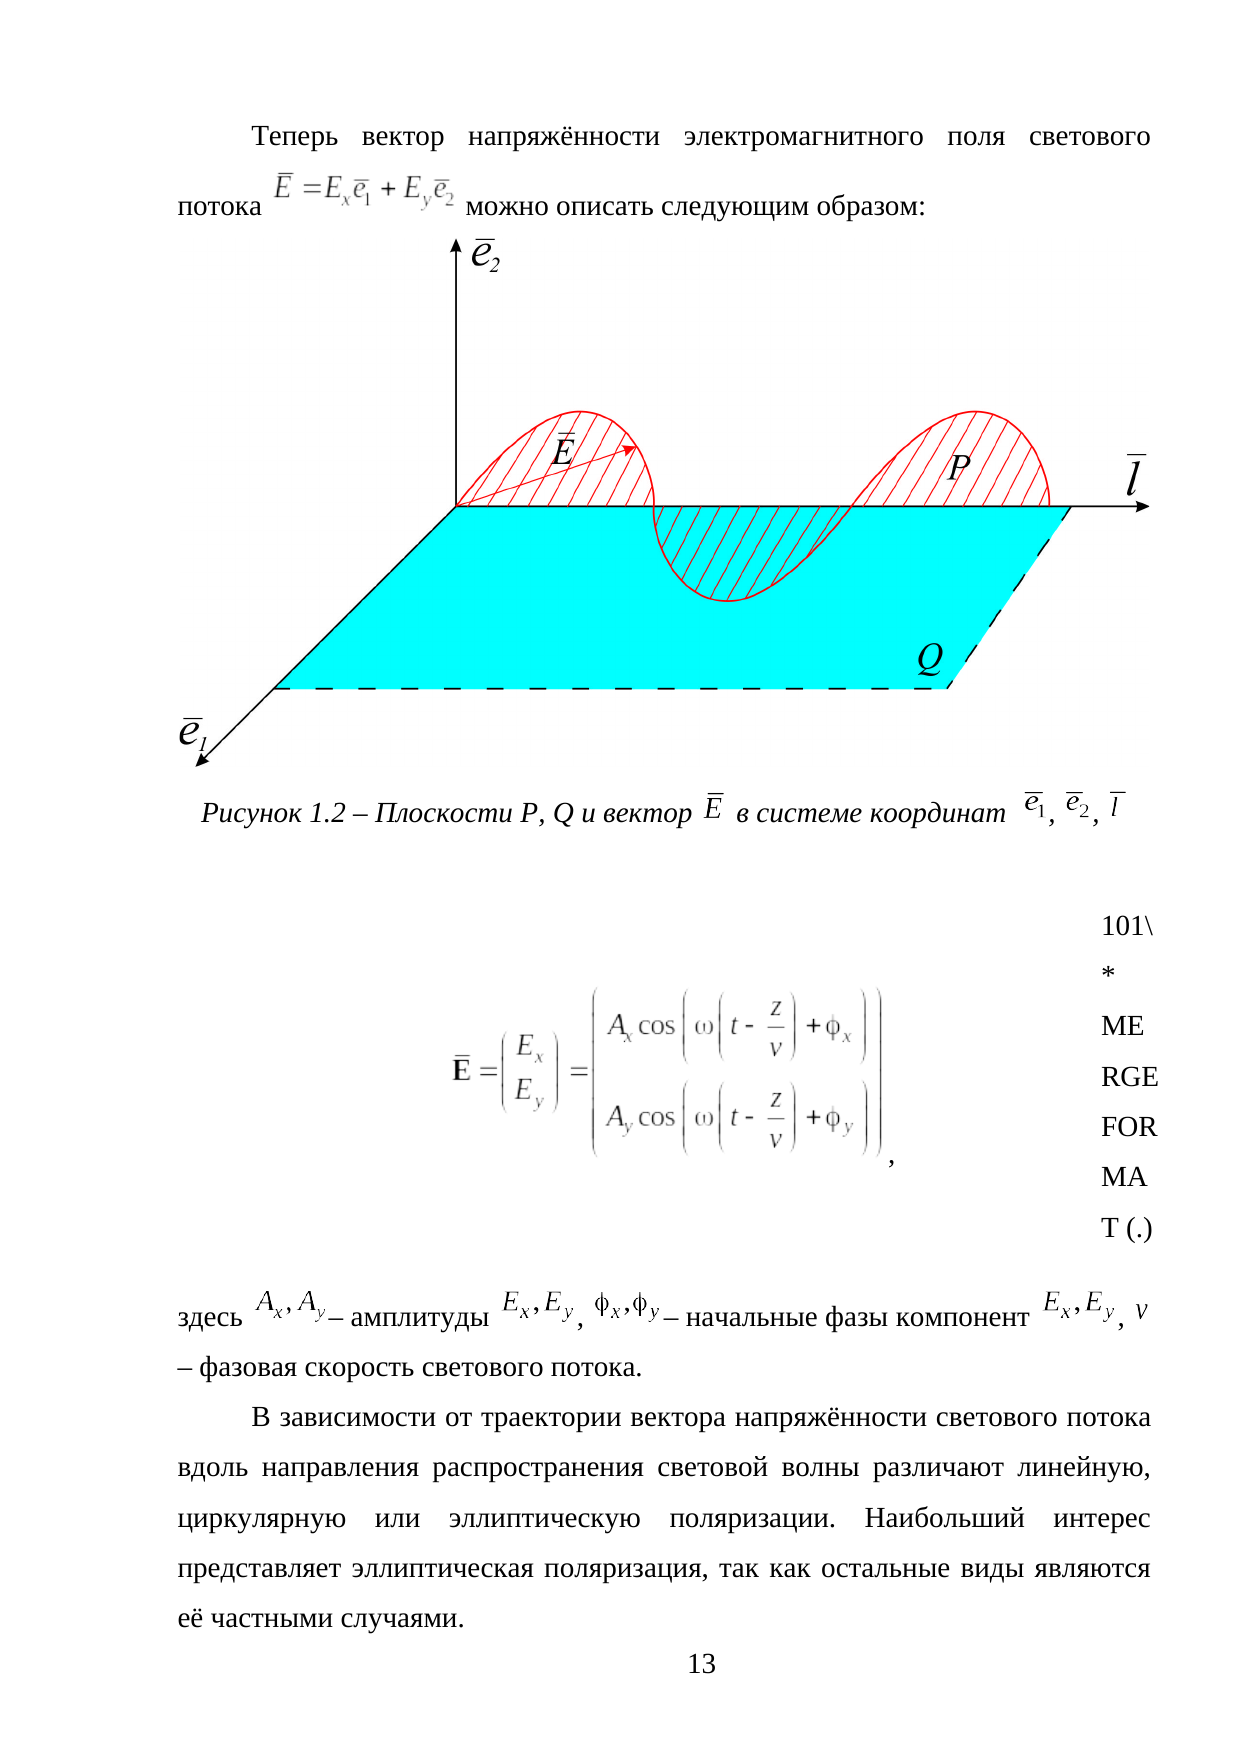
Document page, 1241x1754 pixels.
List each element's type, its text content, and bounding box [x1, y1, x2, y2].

text В зависимости от траектории вектора напряжённости светового потока вдоль направления распространения световой волны различают линейную, циркулярную или эллиптическую поляризации. Наибольший интерес представляет эллиптическая поляризация, так как остальные виды являются её частными случаями. [177, 1399, 1152, 1634]
text здесь – амплитуды , – начальные фазы компонент , – фазовая скорость светового потока. [177, 1285, 1152, 1382]
table_header [1090, 895, 1163, 1272]
text Теперь вектор напряжённости электромагнитного поля светового потока можно описать следующим образом: [177, 118, 1152, 221]
text Рисунок 1.2 – Плоскости P, Q и вектор в системе координат , , [177, 783, 1152, 828]
table_header , [166, 895, 1089, 1272]
picture [179, 238, 1150, 767]
